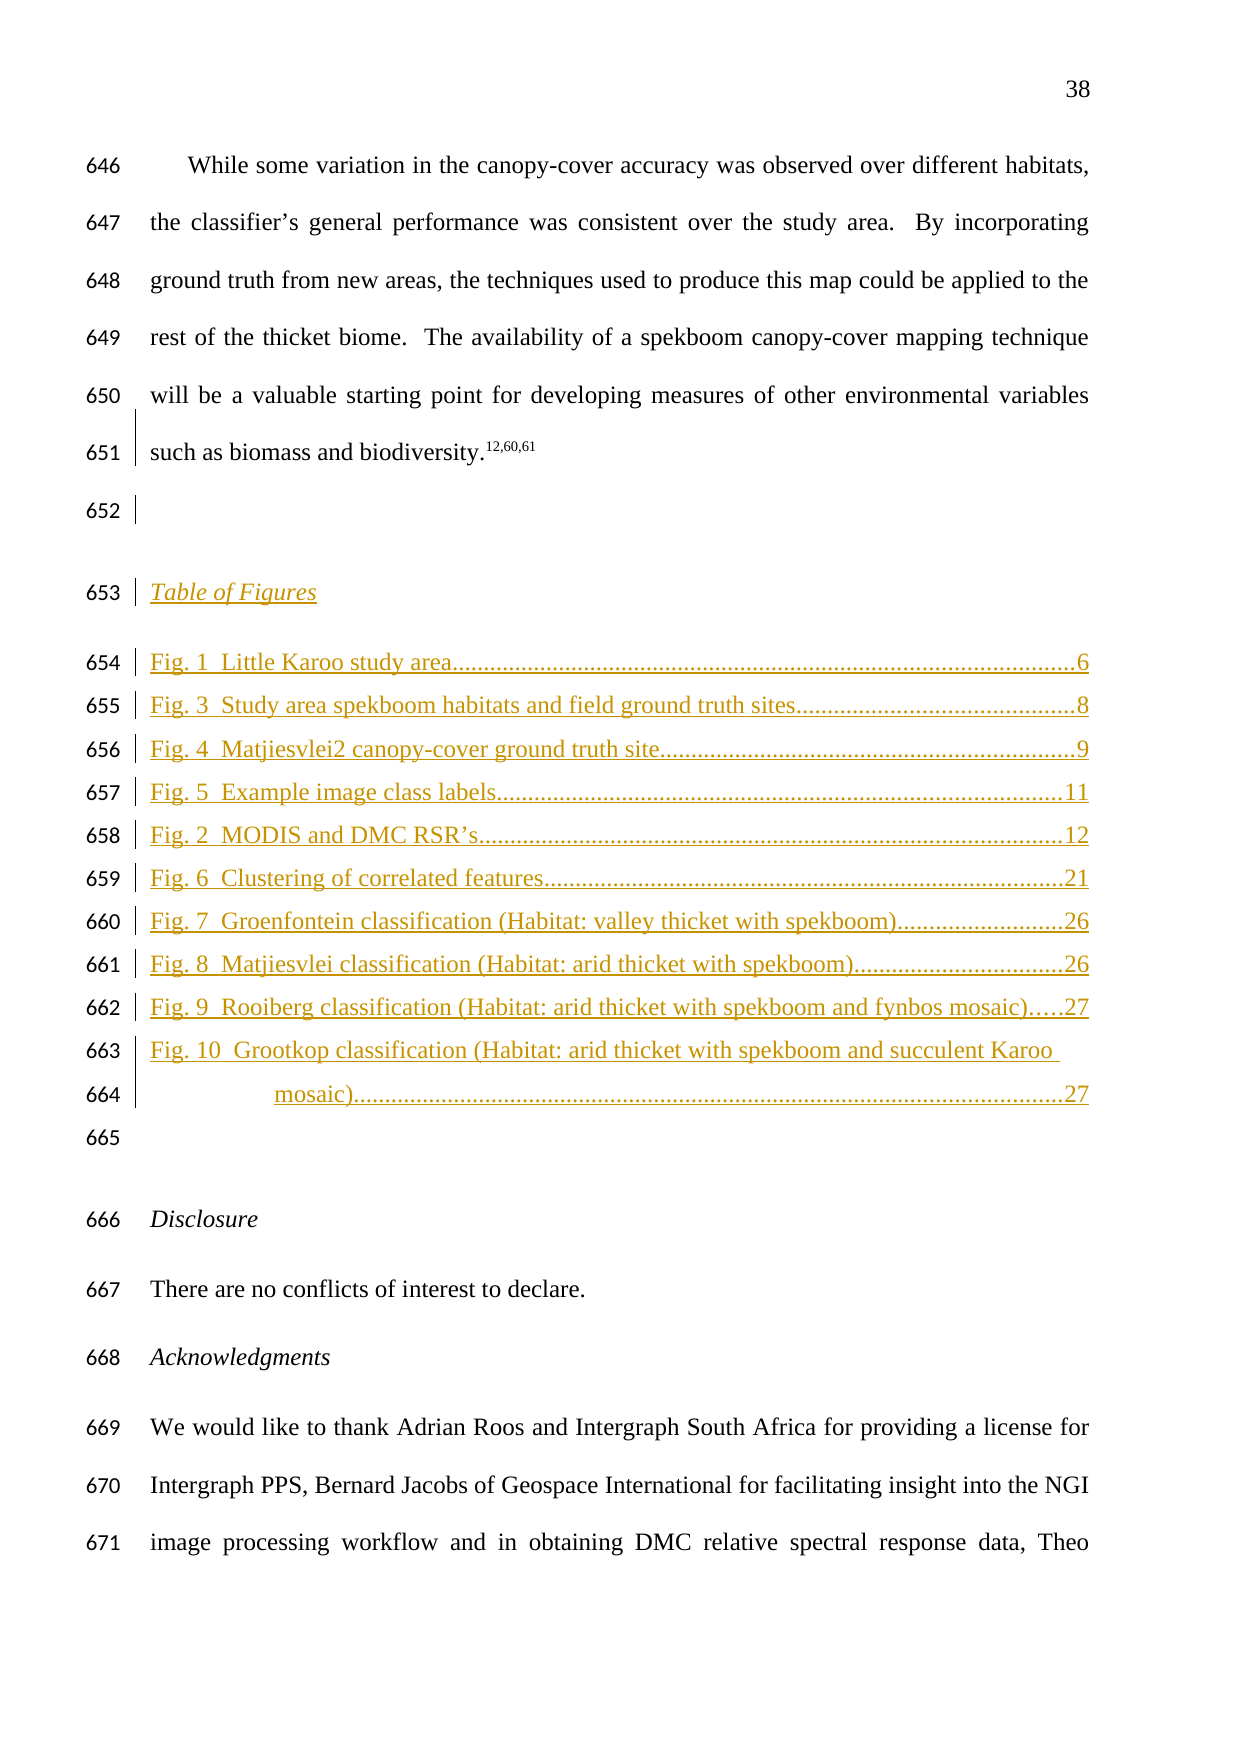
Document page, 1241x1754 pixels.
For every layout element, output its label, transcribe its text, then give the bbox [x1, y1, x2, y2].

subtitle Disclosure [150, 1204, 1090, 1233]
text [150, 1412, 1090, 1556]
subtitle Acknowledgments [150, 1342, 1090, 1371]
text There are no conflicts of interest to declare. [150, 1274, 1090, 1303]
text While some variation in the canopy-cover accuracy was observed over different habitats, the classifier’s general performance was consistent over the study area. By incorporating ground truth from new areas, the techniques used to produce this map could be applied to the rest of the thicket biome. The availability of a spekboom canopy-cover mapping technique will be a valuable starting point for developing measures of other environmental variables such as biomass and biodiversity.12,60,61 [150, 150, 1090, 466]
